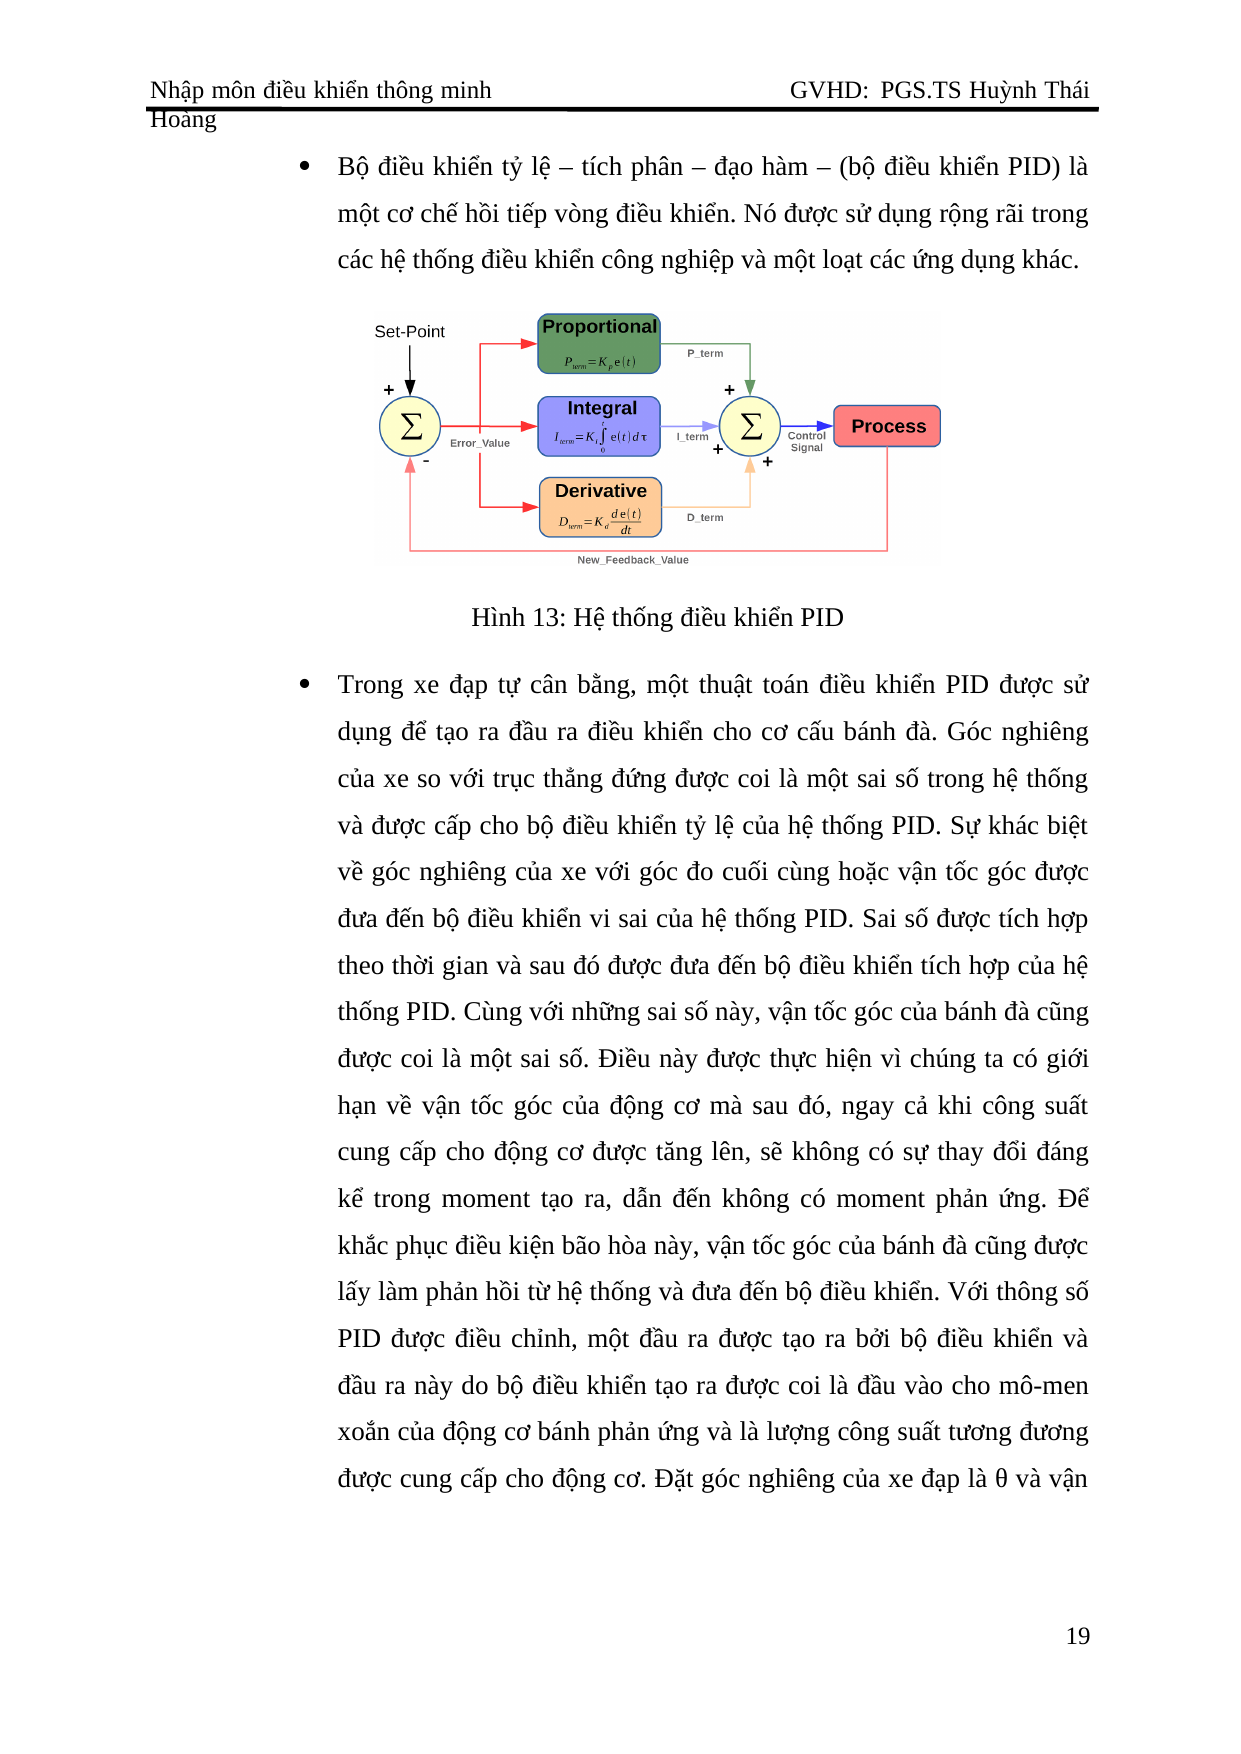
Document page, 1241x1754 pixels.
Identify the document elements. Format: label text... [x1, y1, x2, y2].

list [300, 669, 1090, 1493]
picture [374, 311, 942, 566]
list Bộ điều khiển tỷ lệ – tích phân – đạo hàm – (bộ điều khiển PID) là một cơ chế hồi tiếp vòng điều khiển. Nó được sử dụng rộng rãi trong các hệ thống điều khiển công nghiệp và một loạt các ứng dụng khác. [300, 150, 1090, 274]
text Hình 13: Hệ thống điều khiển PID [225, 601, 1090, 632]
